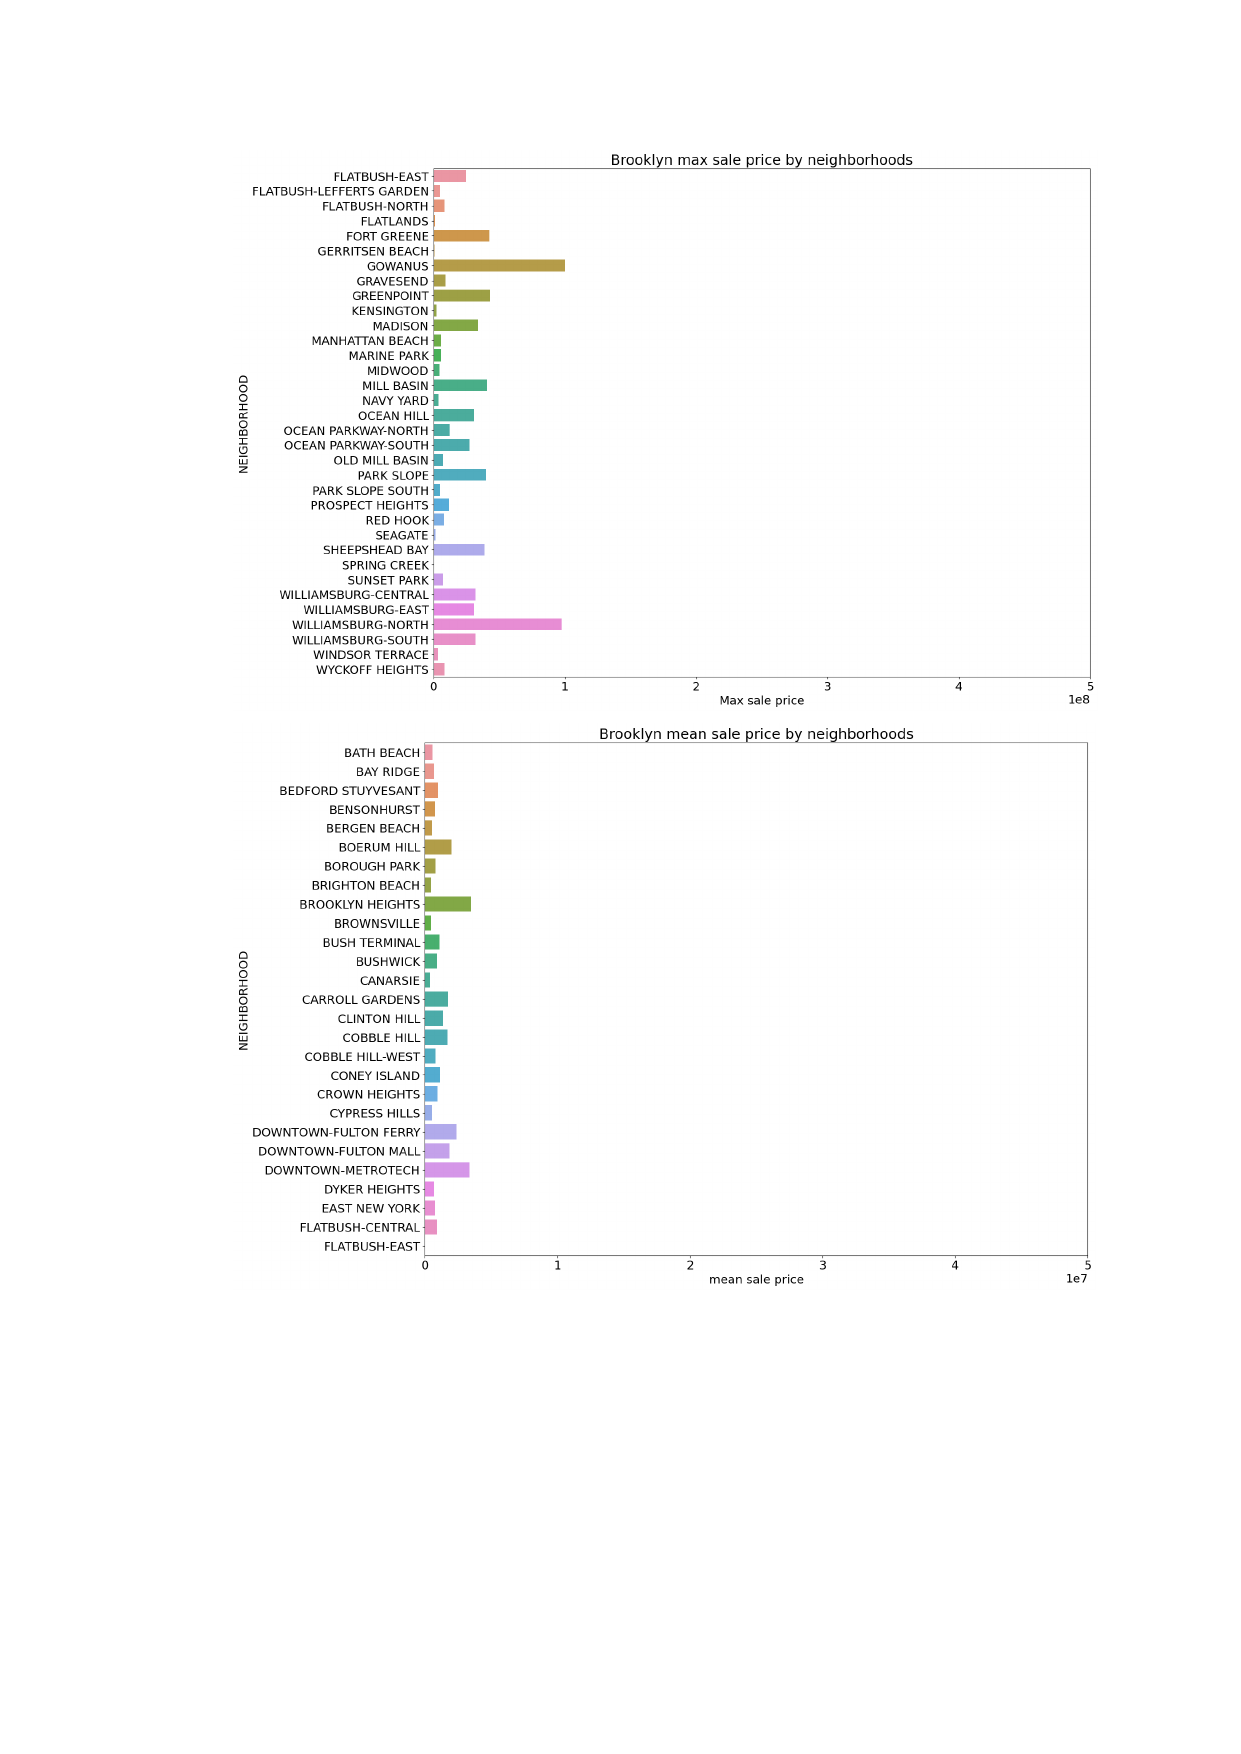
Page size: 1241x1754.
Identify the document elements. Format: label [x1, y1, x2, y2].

picture [233, 150, 1098, 711]
picture [233, 723, 1096, 1290]
